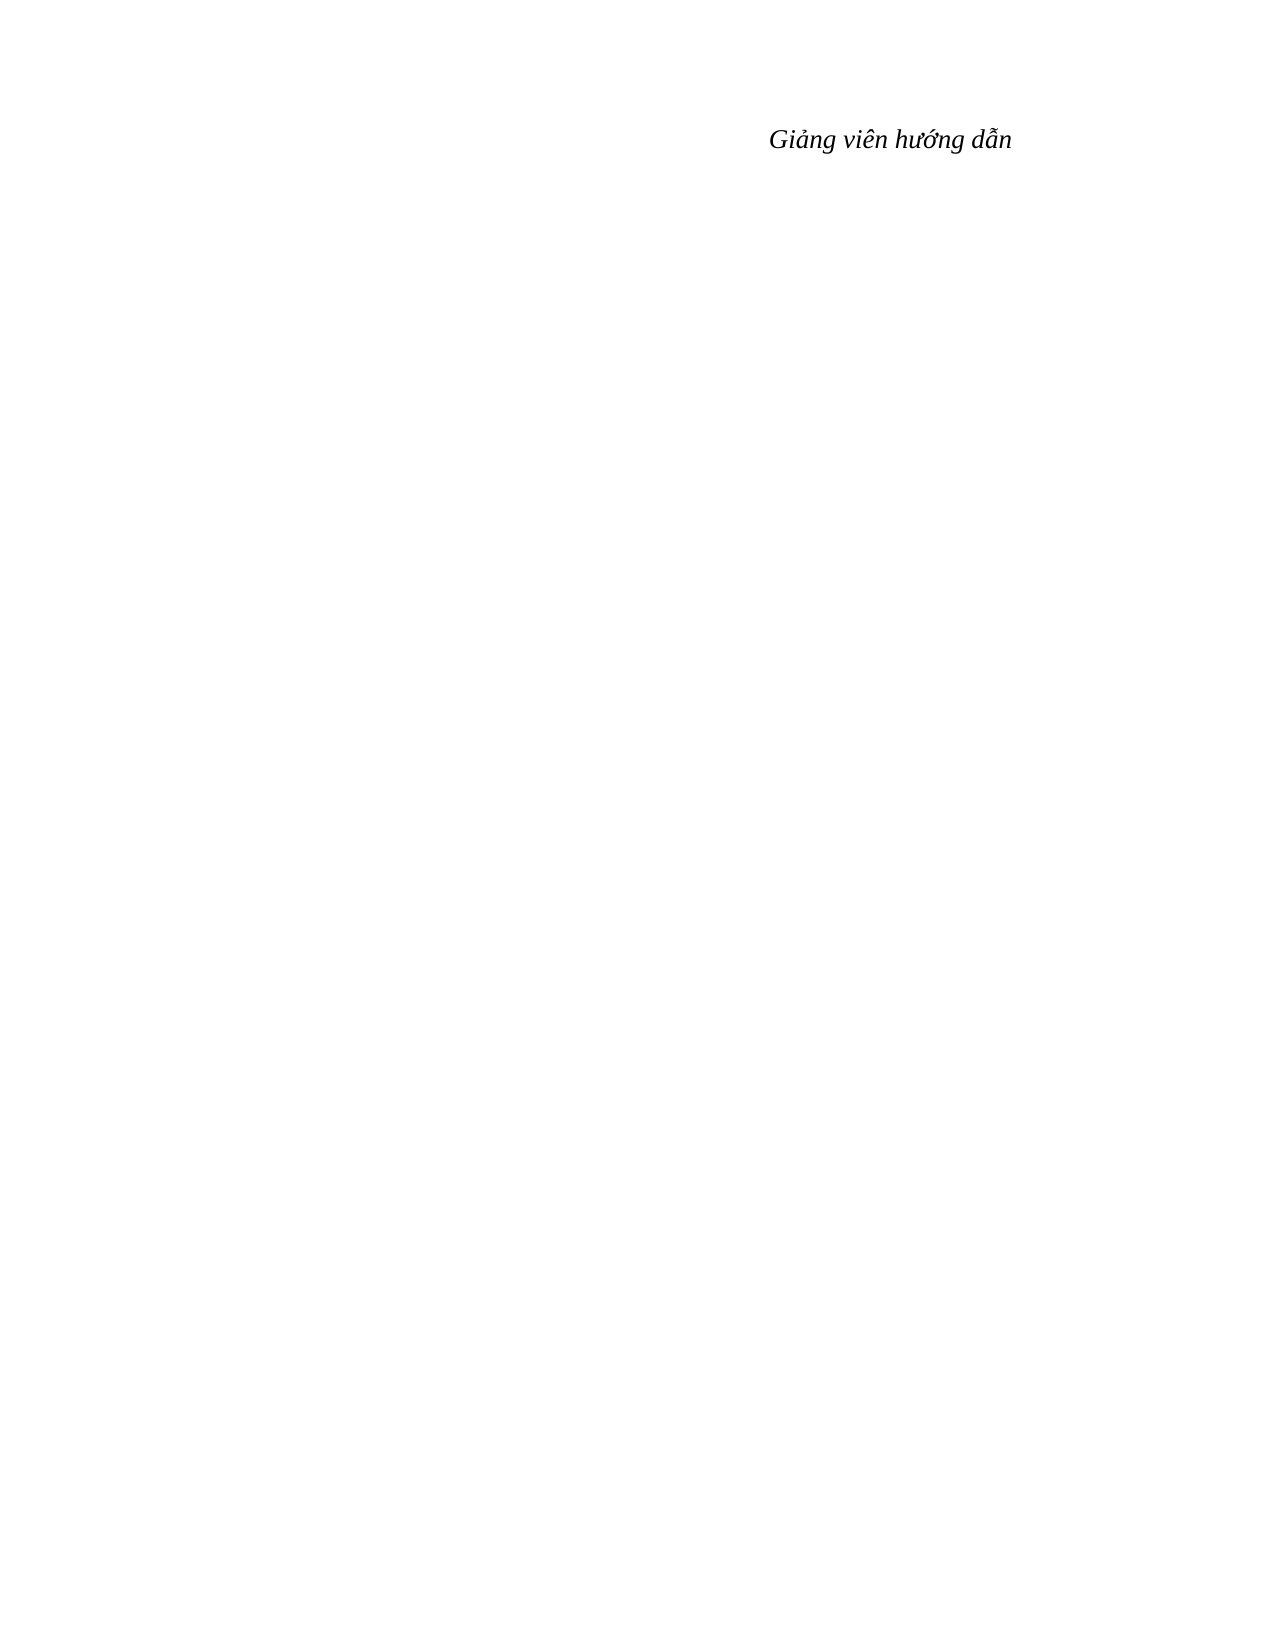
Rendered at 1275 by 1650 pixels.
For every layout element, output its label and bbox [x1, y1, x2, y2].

table_header [627, 118, 1156, 158]
